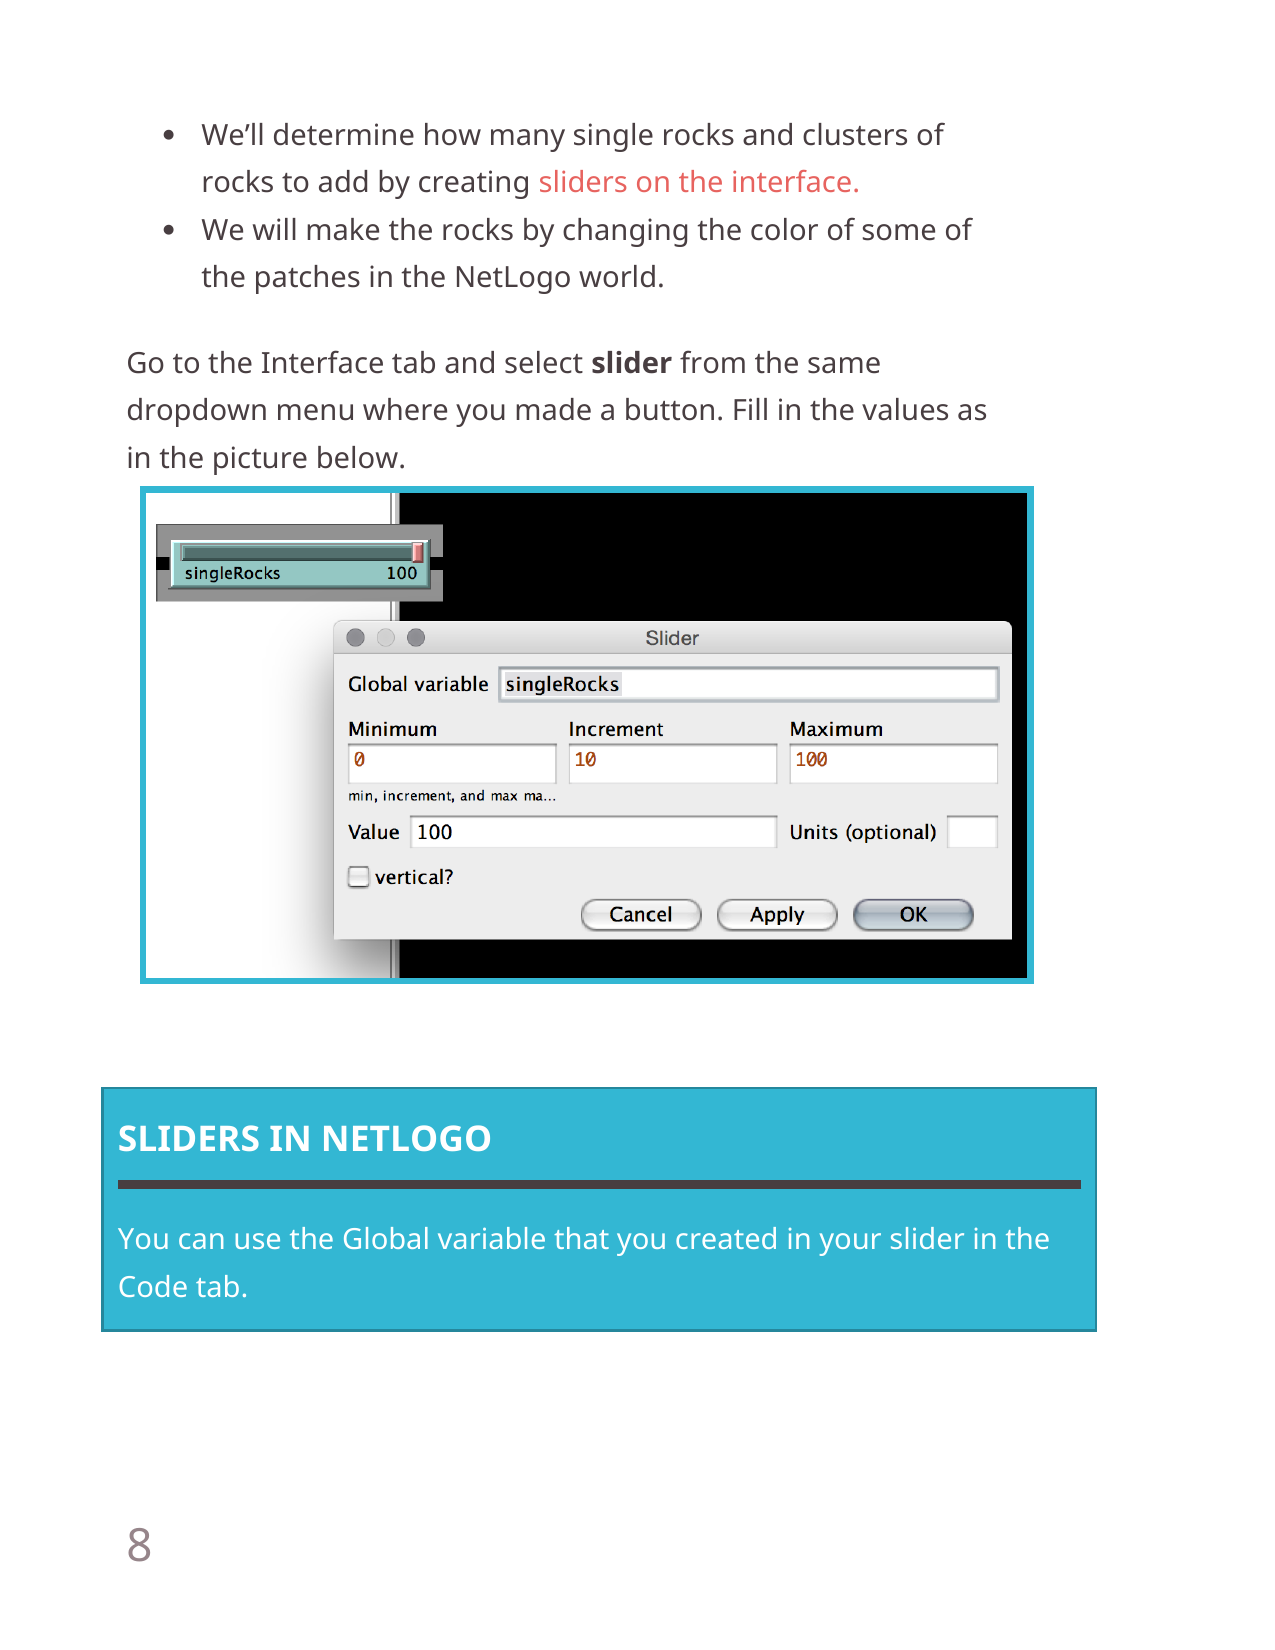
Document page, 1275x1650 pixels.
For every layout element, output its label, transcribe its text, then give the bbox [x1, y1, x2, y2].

text Go to the Interface tab and select slider from the same dropdown menu where you made a button. Fill in the values as in the picture below. [126, 342, 1020, 477]
list We’ll determine how many single rocks and clusters of rocks to add by creating sliders on the interface. [163, 114, 1020, 201]
list We will make the rocks by changing the color of some of the patches in the NetLogo world. [163, 209, 1020, 296]
picture [146, 493, 1027, 978]
